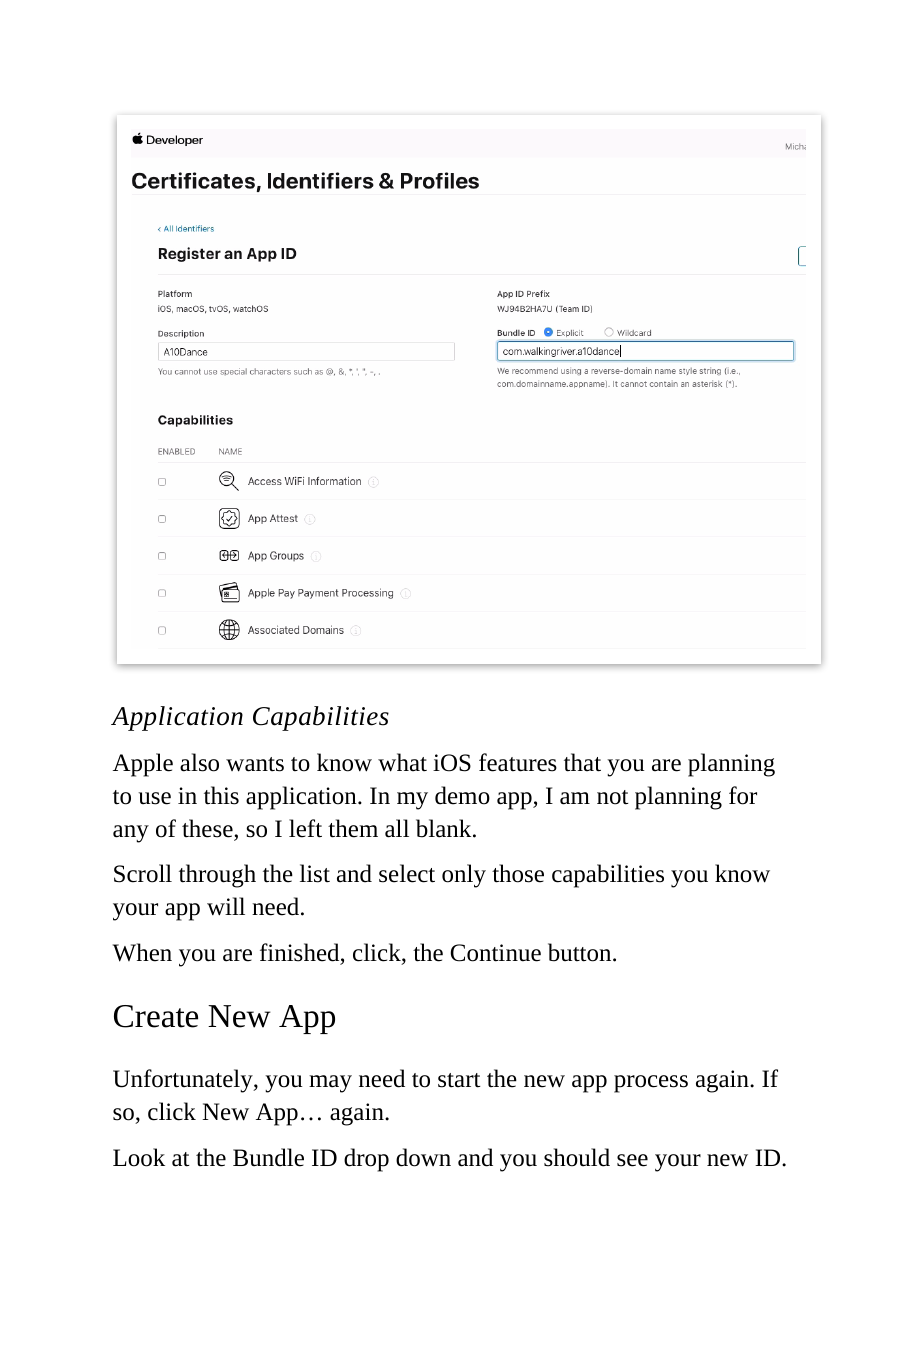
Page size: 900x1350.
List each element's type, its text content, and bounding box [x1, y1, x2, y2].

subtitle Create New App [112, 996, 787, 1034]
subtitle Application Capabilities [112, 700, 787, 731]
text Apple also wants to know what iOS features that you are planning to use in this application. In my demo app, I am not planning for any of these, so I left them all blank. [112, 748, 787, 843]
text Unfortunately, you may need to start the new app process again. If so, click New App… again. [112, 1064, 787, 1126]
text When you are finished, click, the Continue button. [112, 938, 787, 967]
text Look at the Bundle ID drop down and you should see your new ID. [112, 1143, 787, 1171]
text Scroll through the list and select only those capabilities you know your app will need. [112, 859, 787, 921]
picture [131, 129, 806, 649]
